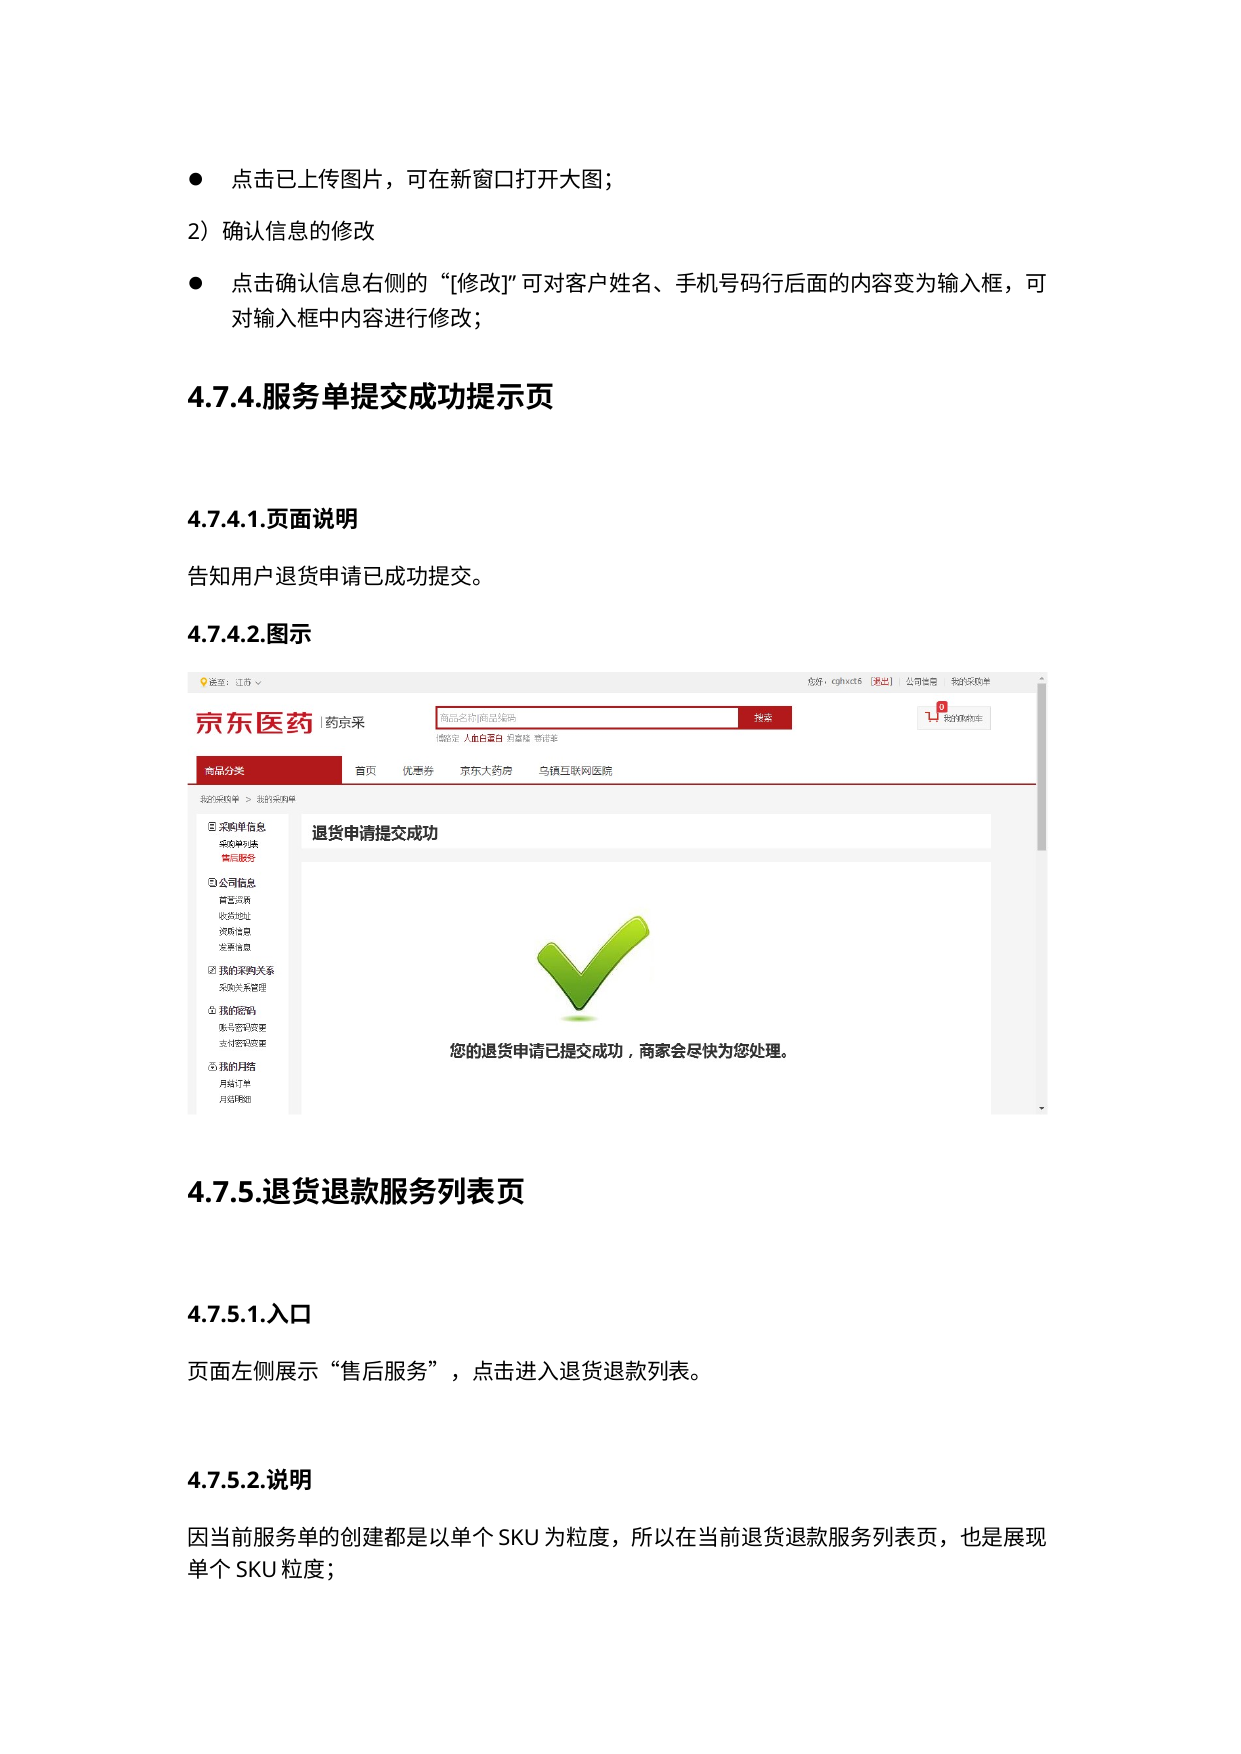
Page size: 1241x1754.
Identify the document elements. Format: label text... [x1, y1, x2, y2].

text 4.7.4.2.图示 [187, 599, 1053, 664]
list 点击确认信息右侧的“[修改]” 可对客户姓名、手机号码行后面的内容变为输入框，可对输入框中内容进行修改； [187, 265, 1053, 333]
text 2）确认信息的修改 [187, 214, 1053, 246]
text 告知用户退货申请已成功提交。 [187, 559, 1053, 591]
text 页面左侧展示“售后服务”，点击进入退货退款列表。 [187, 1354, 1053, 1386]
picture [187, 672, 1053, 1120]
subtitle 4.7.4.服务单提交成功提示页 [187, 362, 1053, 427]
subtitle 4.7.5.退货退款服务列表页 [187, 1157, 1053, 1222]
text 因当前服务单的创建都是以单个SKU为粒度，所以在当前退货退款服务列表页，也是展现单个SKU粒度； [187, 1520, 1053, 1585]
text 4.7.5.2.说明 [187, 1446, 1053, 1511]
text 4.7.5.1.入口 [187, 1280, 1053, 1345]
list 点击已上传图片，可在新窗口打开大图； [187, 162, 1053, 194]
text 4.7.4.1.页面说明 [187, 485, 1053, 550]
